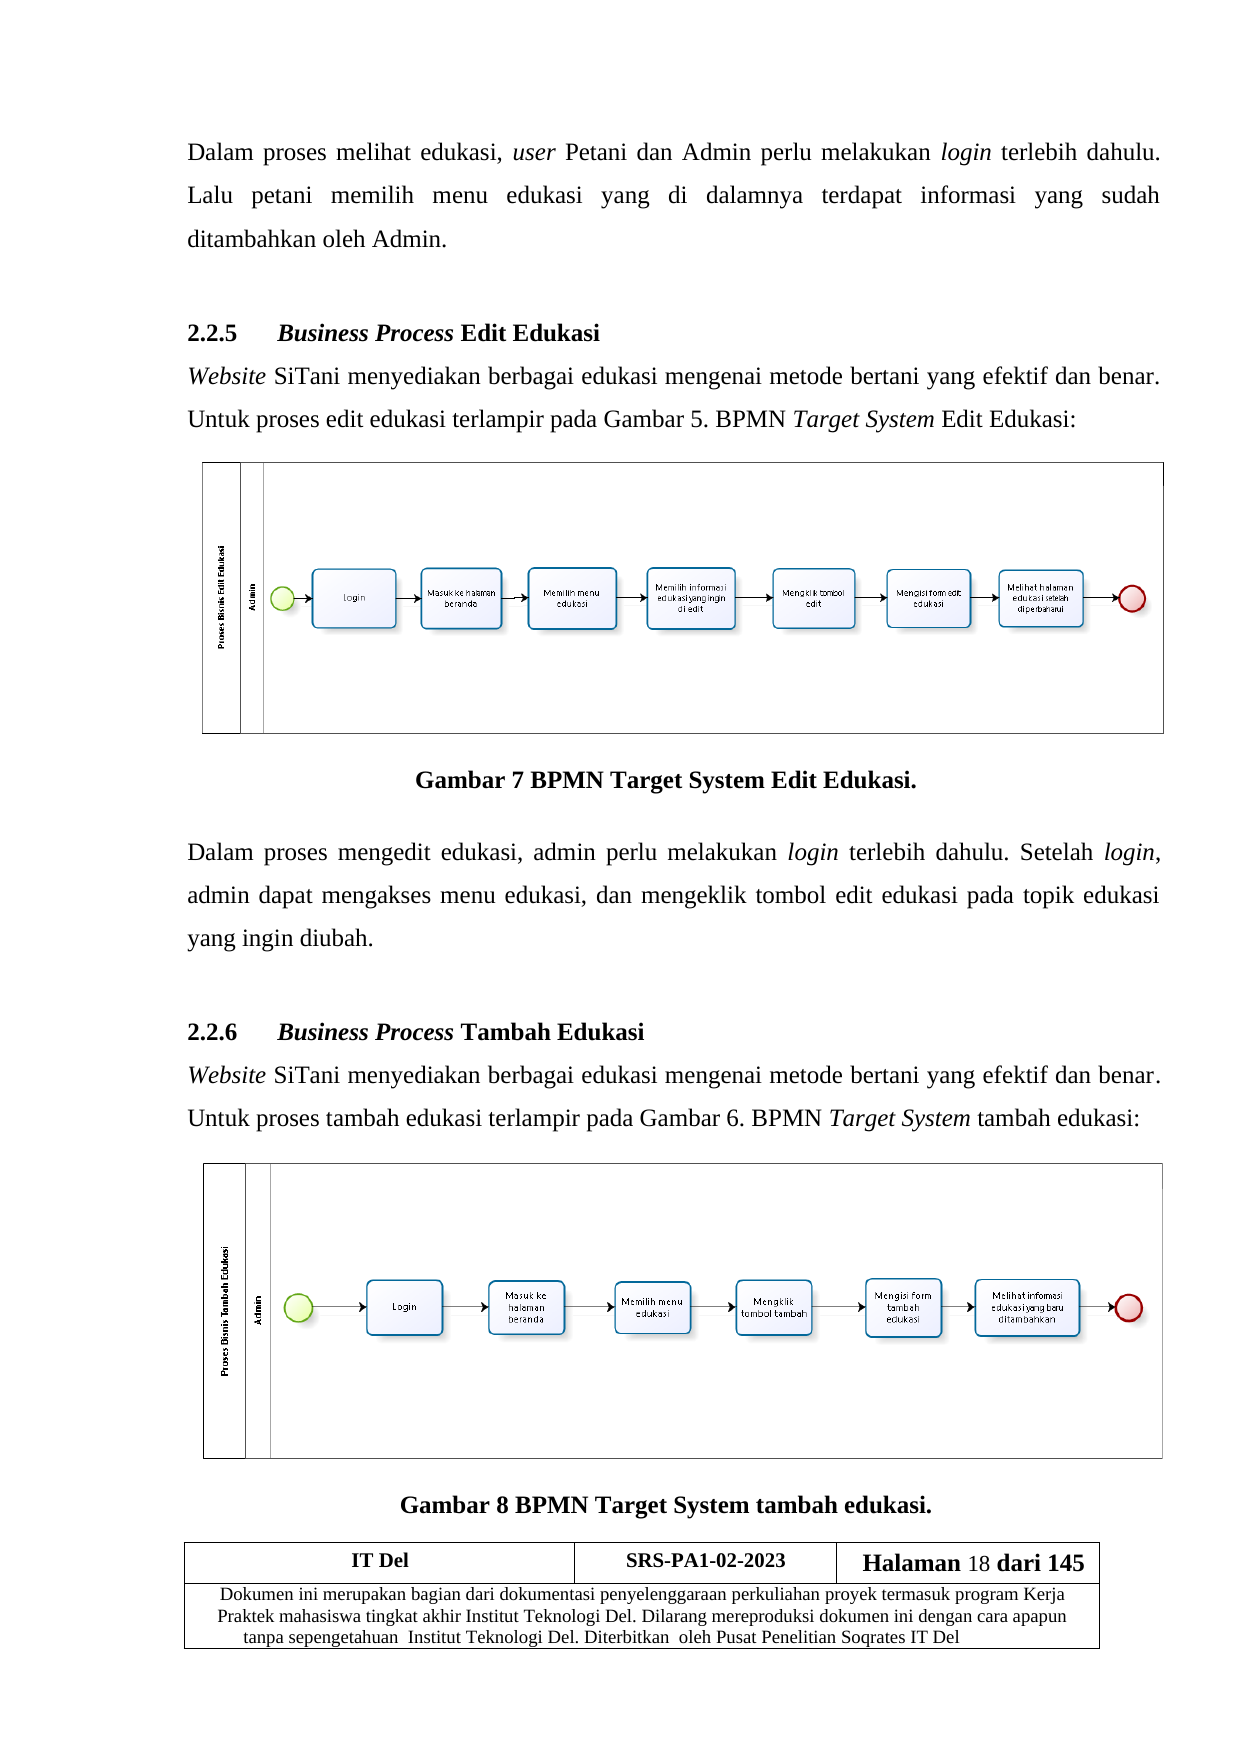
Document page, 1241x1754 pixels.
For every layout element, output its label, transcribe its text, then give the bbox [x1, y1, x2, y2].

list Business Process Edit Edukasi [187, 318, 1161, 346]
picture [187, 1146, 1178, 1476]
text Dalam proses melihat edukasi, user Petani dan Admin perlu melakukan login terlebih dahulu. Lalu petani memilih menu edukasi yang di dalamnya terdapat informasi yang sudah ditambahkan oleh Admin. [187, 137, 1161, 252]
text Dalam proses mengedit edukasi, admin perlu melakukan login terlebih dahulu. Setelah login, admin dapat mengakses menu edukasi, dan mengeklik tombol edit edukasi pada topik edukasi yang ingin diubah. [187, 837, 1161, 952]
picture [187, 447, 1178, 751]
text Gambar 7 BPMN Target System Edit Edukasi. [171, 765, 1161, 794]
text Gambar 8 BPMN Target System tambah edukasi. [171, 1490, 1161, 1518]
text Website SiTani menyediakan berbagai edukasi mengenai metode bertani yang efektif dan benar. Untuk proses edit edukasi terlampir pada Gambar 5. BPMN Target System Edit Edukasi: [187, 361, 1161, 433]
text Website SiTani menyediakan berbagai edukasi mengenai metode bertani yang efektif dan benar. Untuk proses tambah edukasi terlampir pada Gambar 6. BPMN Target System tambah edukasi: [187, 1060, 1161, 1132]
list Business Process Tambah Edukasi [187, 1017, 1161, 1046]
